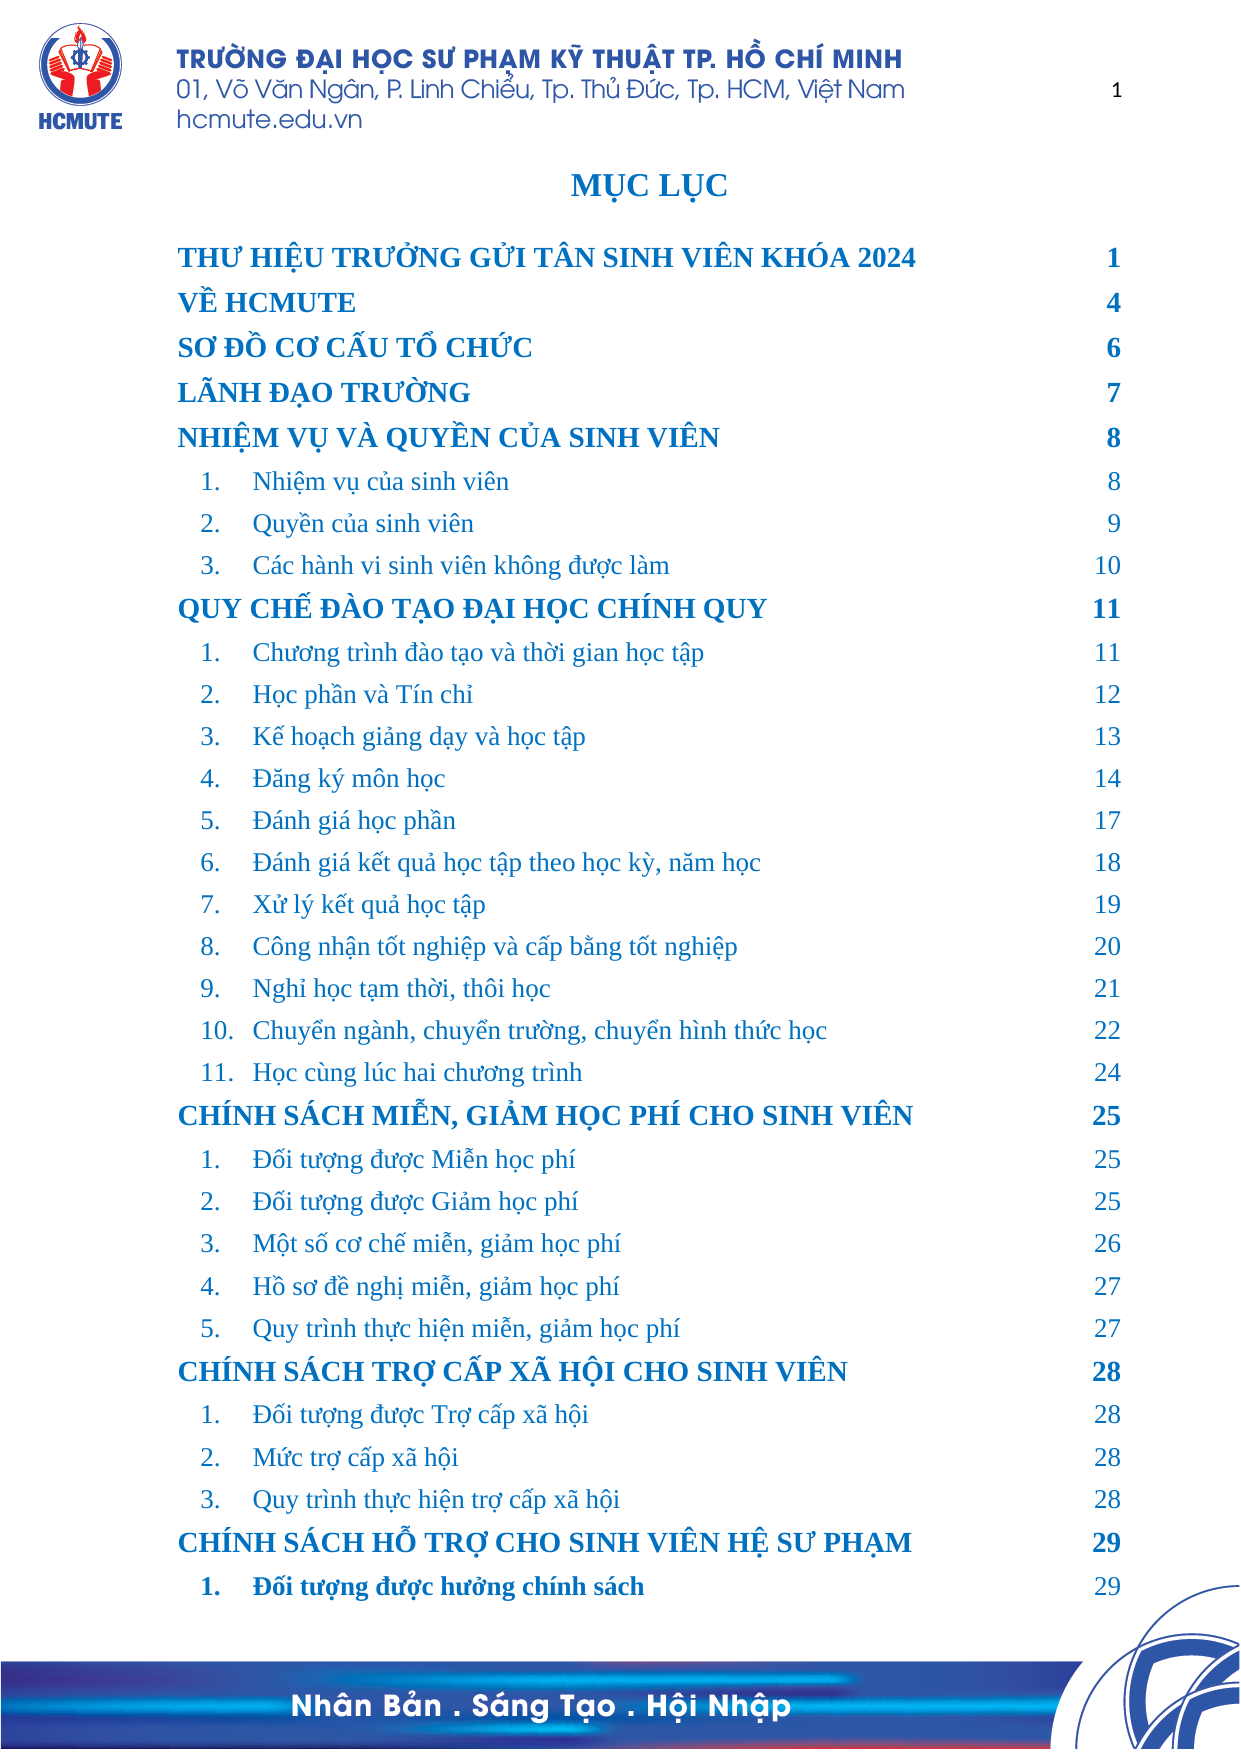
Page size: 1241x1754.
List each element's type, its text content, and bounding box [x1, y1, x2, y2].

picture [0, 0, 1240, 1749]
text MỤC LỤC [177, 165, 1122, 204]
